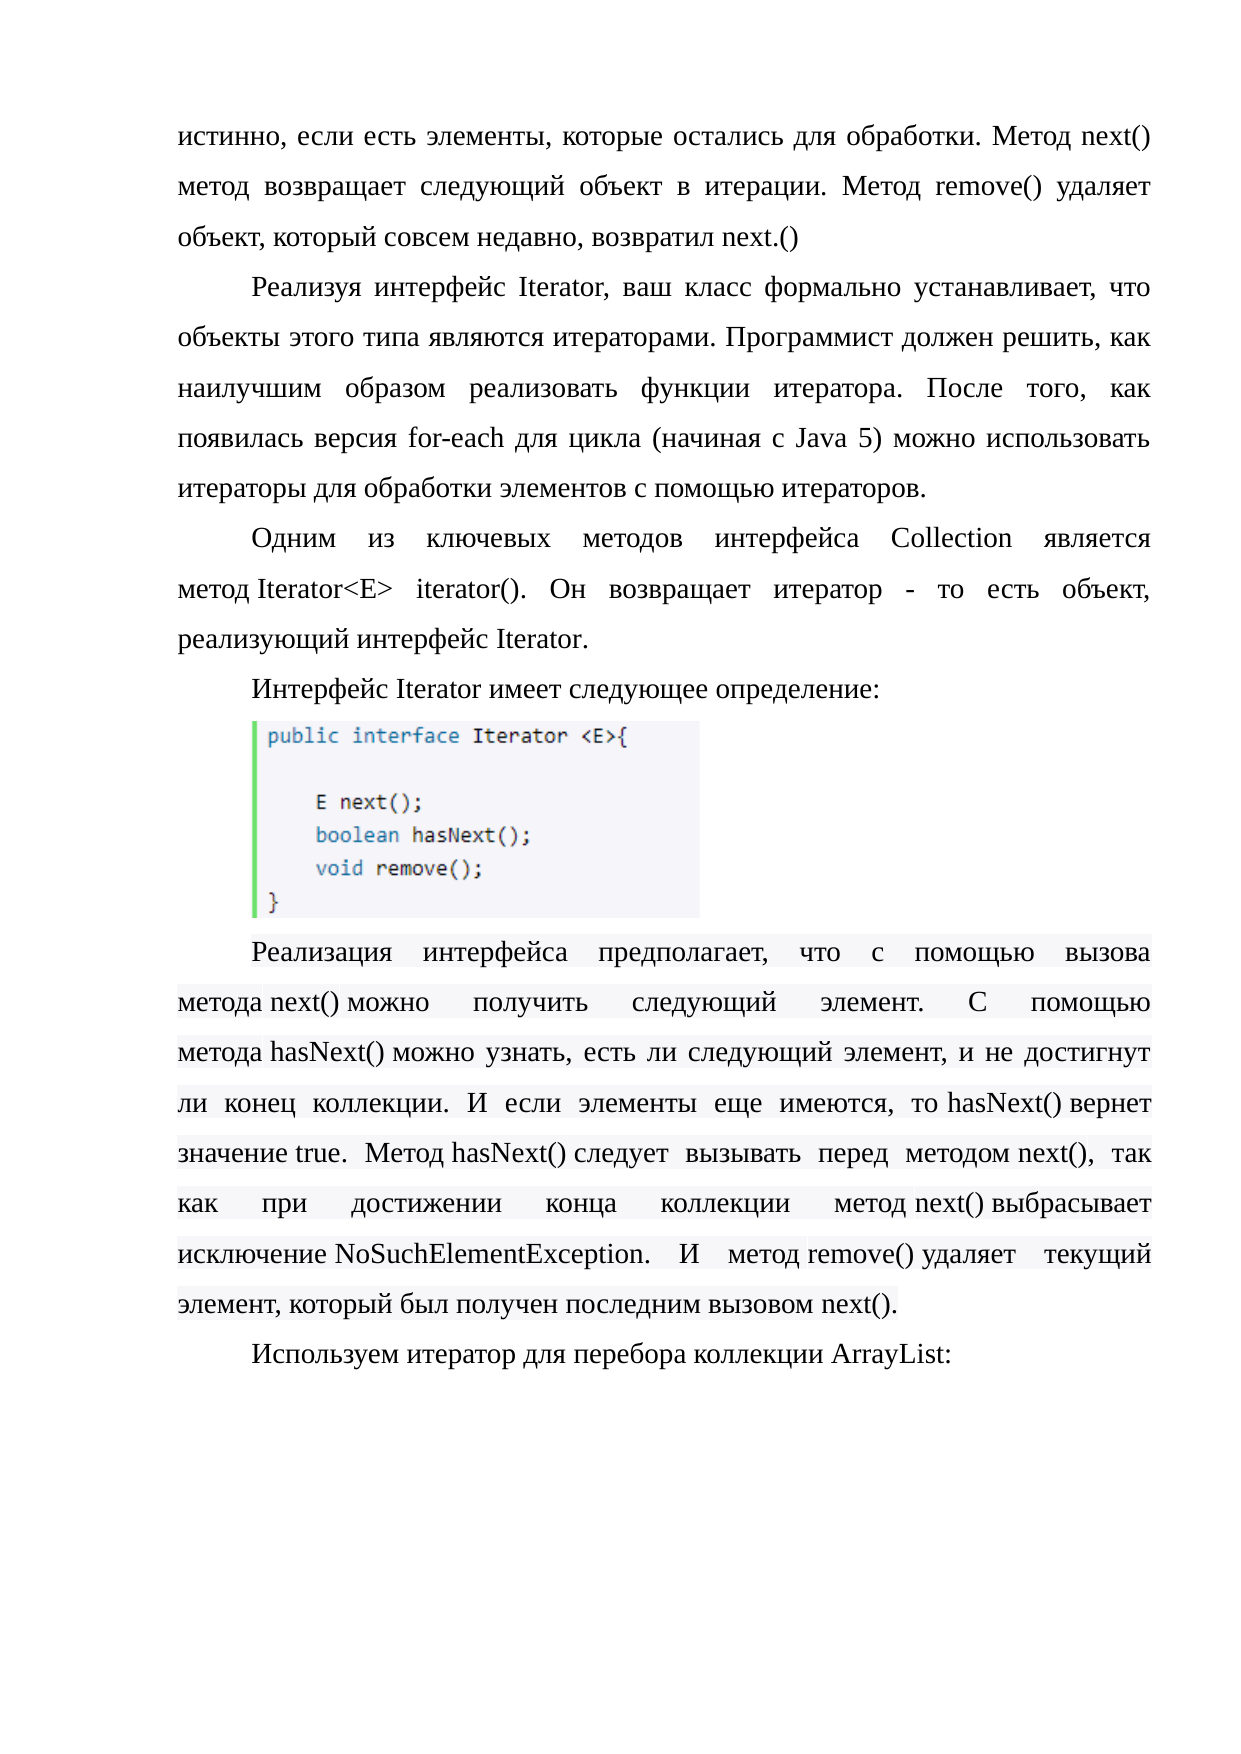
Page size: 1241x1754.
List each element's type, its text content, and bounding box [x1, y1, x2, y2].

text Реализуя интерфейс Iterator, вaш класс формально устанавливает, что объекты этого типа являются итераторами. Программист должен решить, как наилучшим образом реализовать функции итератора. После того, как появилась версия for-each для цикла (начиная с Java 5) можно использовать итераторы для обработки элементов с помощью итераторов. [177, 269, 1152, 504]
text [177, 118, 1152, 252]
text Используем итератор для перебора коллекции ArrayList: [177, 1336, 1152, 1370]
text Интерфейс Iterator имеет следующее определение: [177, 672, 1152, 705]
text Одним из ключевых методов интерфейса Collection является метод Iterator<E> iterator(). Он возвращает итератор - то есть объект, реализующий интерфейс Iterator. [177, 521, 1152, 655]
text Реализация интерфейса предполагает, что с помощью вызова метода next() можно получить следующий элемент. С помощью метода hasNext() можно узнать, есть ли следующий элемент, и не достигнут ли конец коллекции. И если элементы еще имеются, то hasNext() вернет значение true. Метод hasNext() следует вызывать перед методом next(), так как при достижении конца коллекции метод next() выбрасывает исключение NoSuchElementException. И метод remove() удаляет текущий элемент, который был получен последним вызовом next(). [177, 1118, 1152, 1320]
text Реализация интерфейса предполагает, что с помощью вызова метода next() можно получить следующий элемент. С помощью метода hasNext() можно узнать, есть ли следующий элемент, и не достигнут ли конец коллекции. И если элементы еще имеются, то hasNext() вернет значение true. Метод hasNext() следует вызывать перед методом next(), так как при достижении конца коллекции метод next() выбрасывает исключение NoSuchElementException. И метод remove() удаляет текущий элемент, который был получен последним вызовом next(). [177, 934, 1152, 1085]
picture [251, 721, 700, 918]
